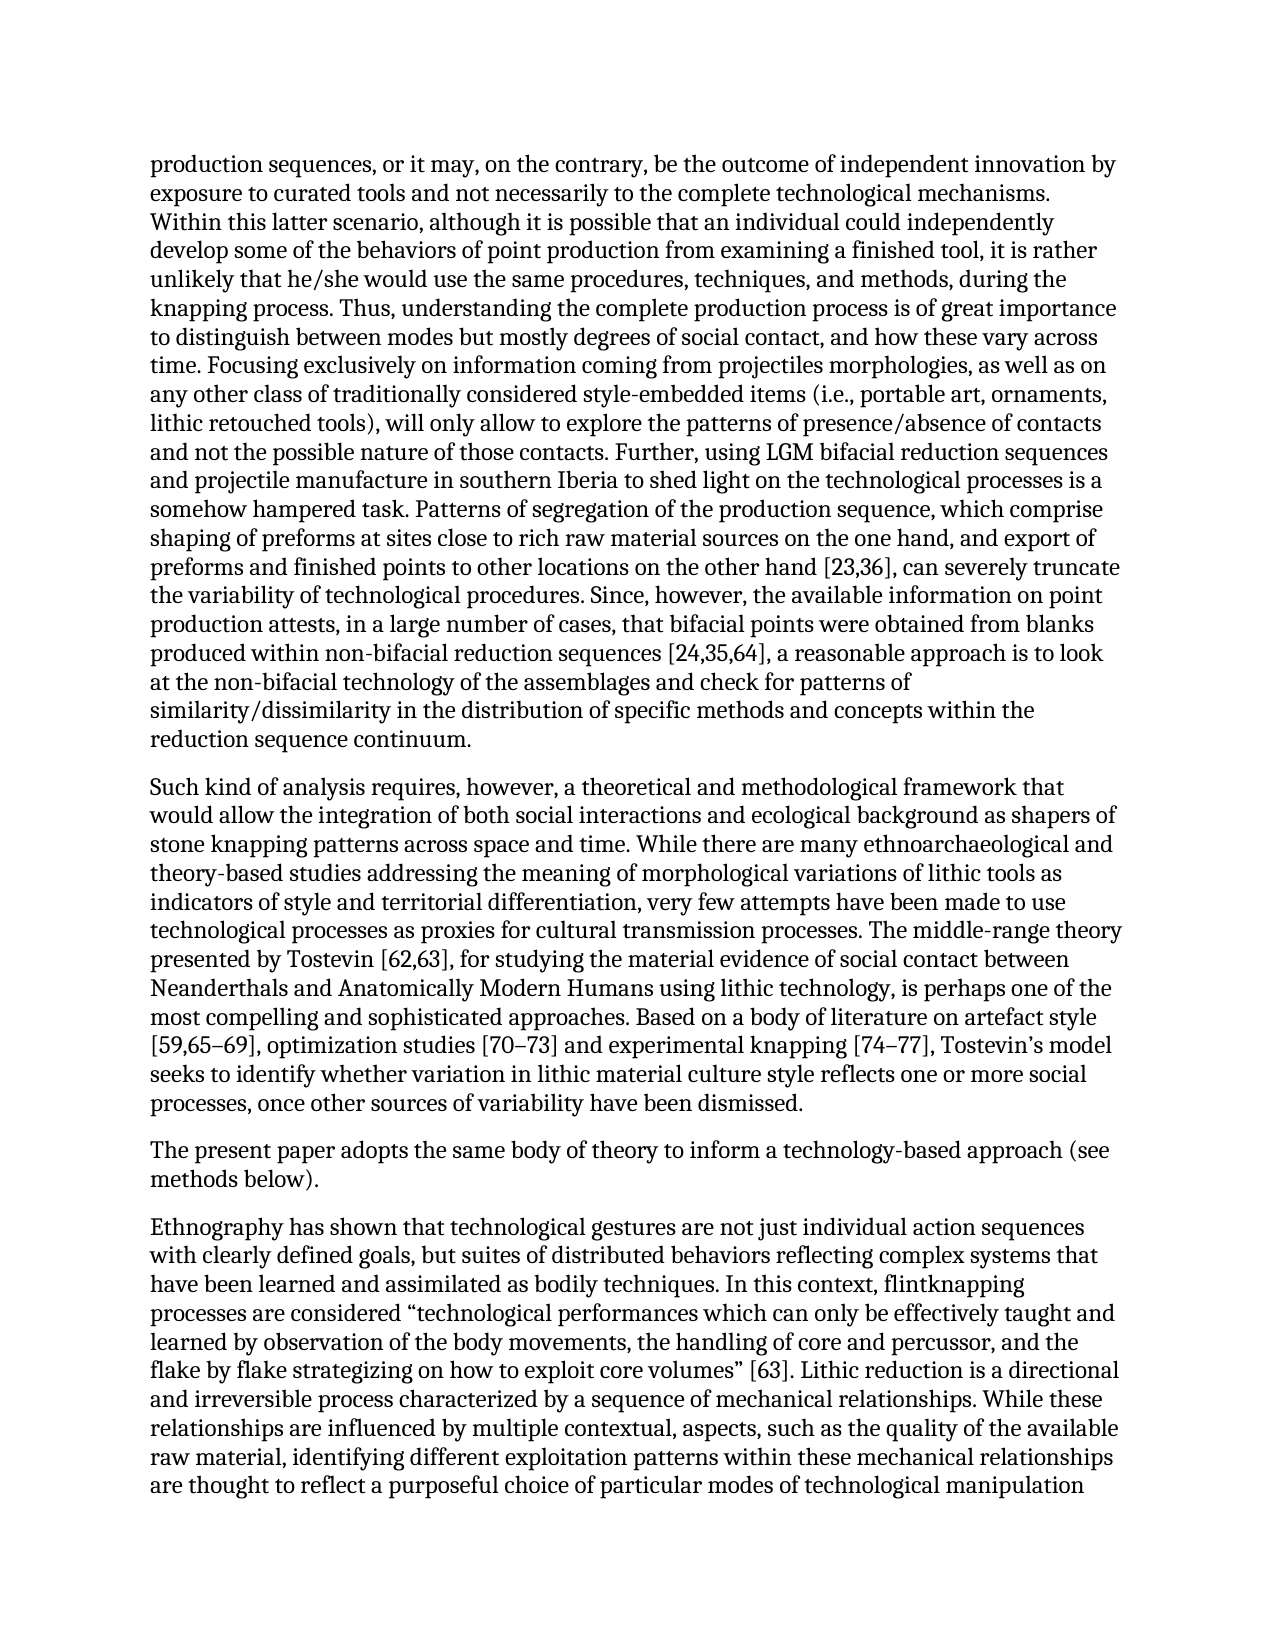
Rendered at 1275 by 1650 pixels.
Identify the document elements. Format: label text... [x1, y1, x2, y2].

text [150, 150, 1125, 754]
text Such kind of analysis requires, however, a theoretical and methodological framework that would allow the integration of both social interactions and ecological background as shapers of stone knapping patterns across space and time. While there are many ethnoarchaeological and theory-based studies addressing the meaning of morphological variations of lithic tools as indicators of style and territorial differentiation, very few attempts have been made to use technological processes as proxies for cultural transmission processes. The middle-range theory presented by Tostevin [62,63], for studying the material evidence of social contact between Neanderthals and Anatomically Modern Humans using lithic technology, is perhaps one of the most compelling and sophisticated approaches. Based on a body of literature on artefact style [59,65–69], optimization studies [70–73] and experimental knapping [74–77], Tostevin’s model seeks to identify whether variation in lithic material culture style reflects one or more social processes, once other sources of variability have been dismissed. [150, 772, 1125, 1117]
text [150, 1212, 1125, 1500]
text The present paper adopts the same body of theory to inform a technology-based approach (see methods below). [150, 1136, 1125, 1194]
